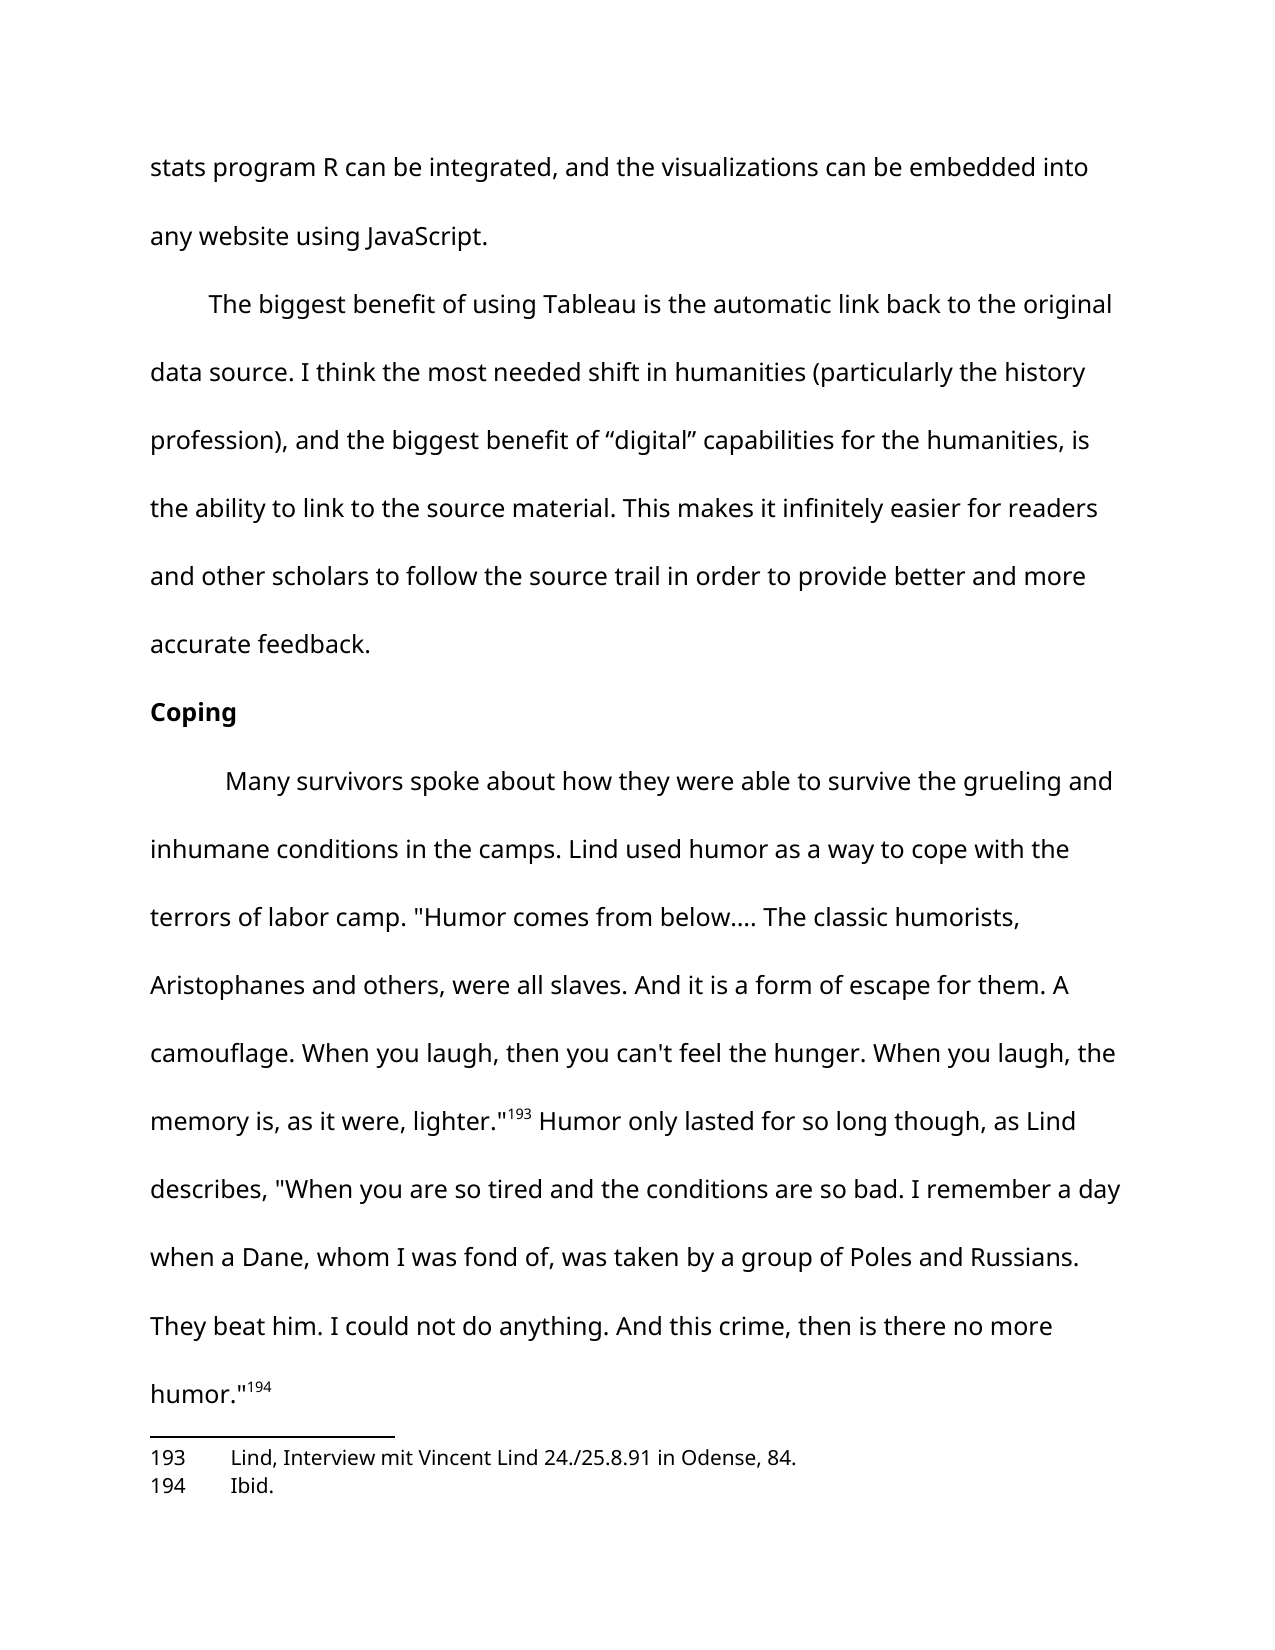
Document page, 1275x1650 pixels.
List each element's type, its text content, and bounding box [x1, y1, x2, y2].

text Coping [150, 695, 1125, 729]
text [150, 150, 1125, 252]
text Many survivors spoke about how they were able to survive the grueling and inhumane conditions in the camps. Lind used humor as a way to cope with the terrors of labor camp. "Humor comes from below…. The classic humorists, Aristophanes and others, were all slaves. And it is a form of escape for them. A camouflage. When you laugh, then you can't feel the hunger. When you laugh, the memory is, as it were, lighter." Humor only lasted for so long though, as Lind describes, "When you are so tired and the conditions are so bad. I remember a day when a Dane, whom I was fond of, was taken by a group of Poles and Russians. They beat him. I could not do anything. And this crime, then is there no more humor." [150, 763, 1125, 1410]
text The biggest benefit of using Tableau is the automatic link back to the original data source. I think the most needed shift in humanities (particularly the history profession), and the biggest benefit of “digital” capabilities for the humanities, is the ability to link to the source material. This makes it infinitely easier for readers and other scholars to follow the source trail in order to provide better and more accurate feedback. [150, 286, 1125, 661]
